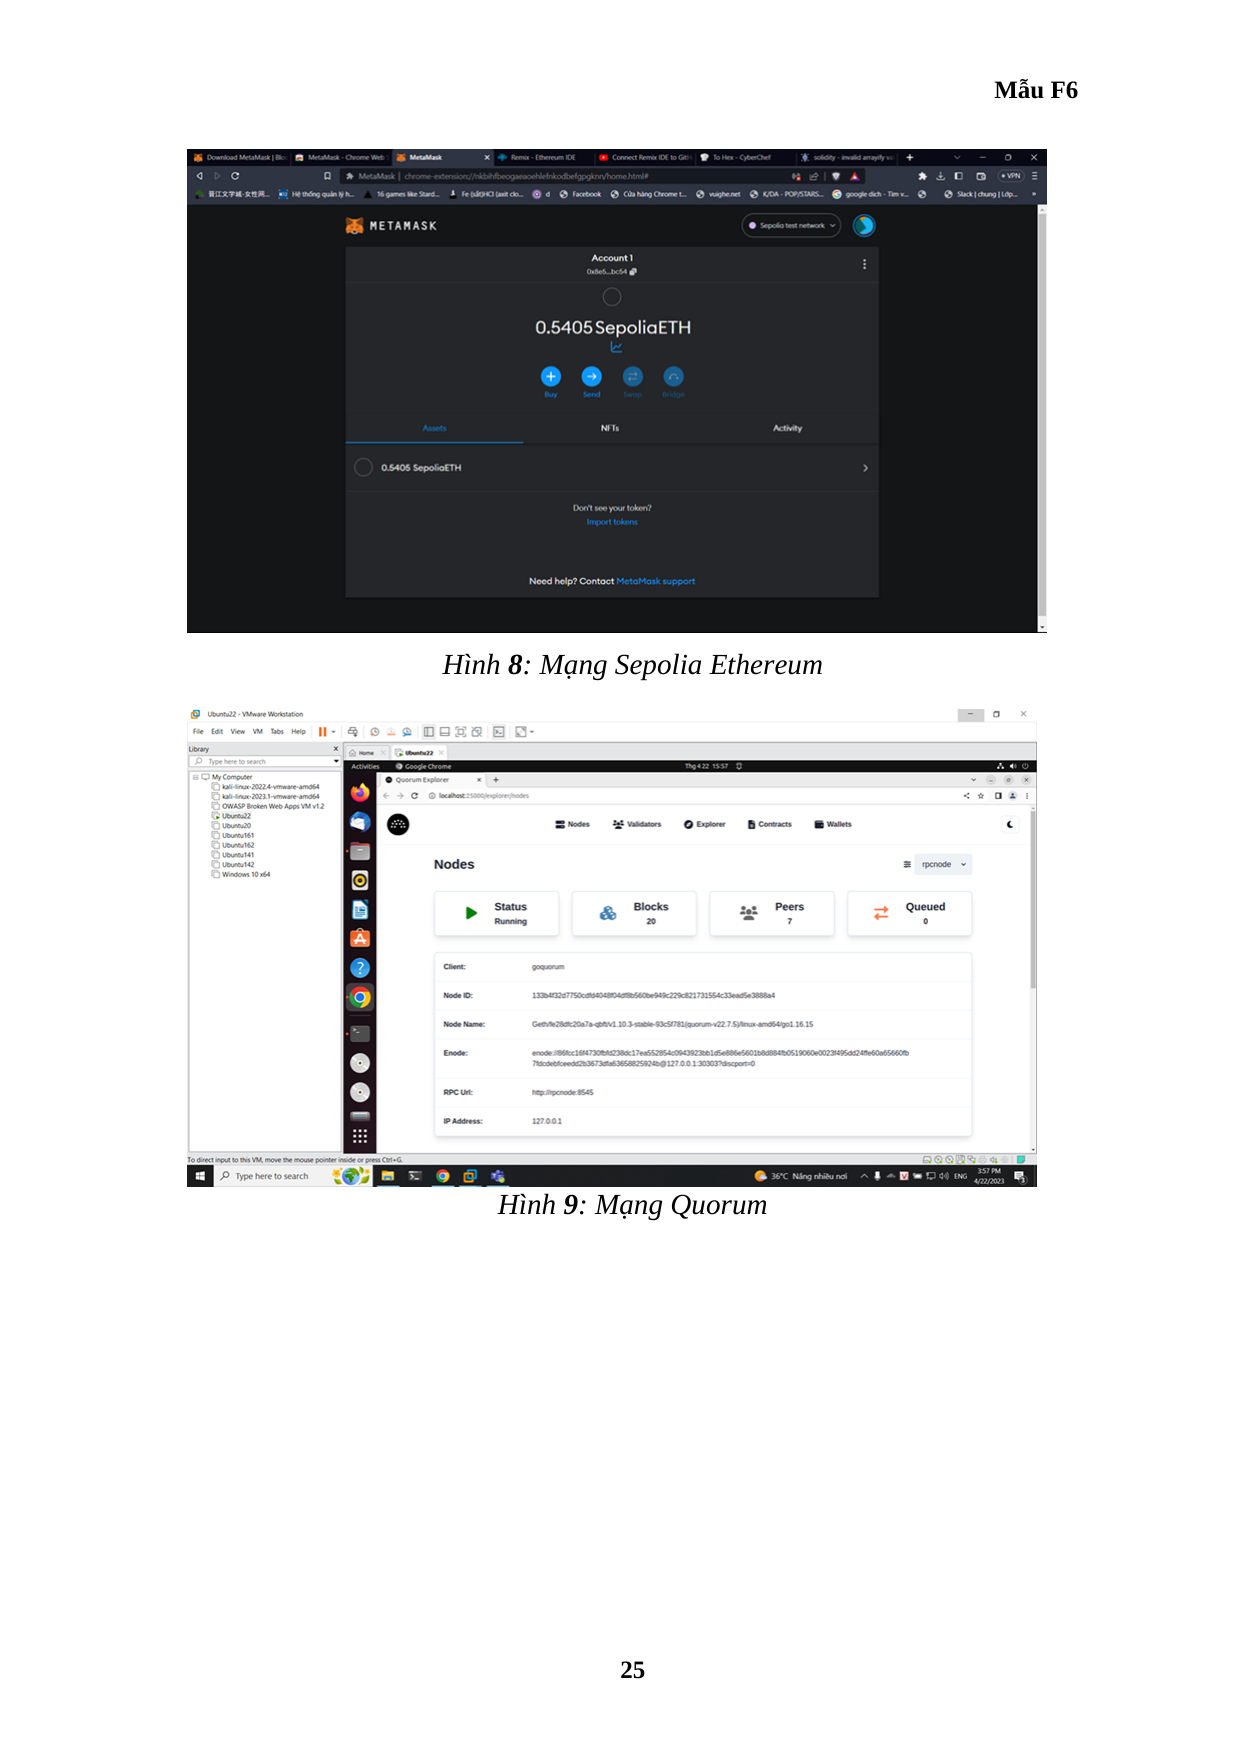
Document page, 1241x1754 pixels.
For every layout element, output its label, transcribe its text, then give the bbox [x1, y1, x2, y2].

picture [187, 149, 1047, 633]
text Hình 9: Mạng Quorum [187, 1187, 1078, 1220]
text Hình 8: Mạng Sepolia Ethereum [187, 647, 1078, 680]
picture [187, 709, 1037, 1187]
